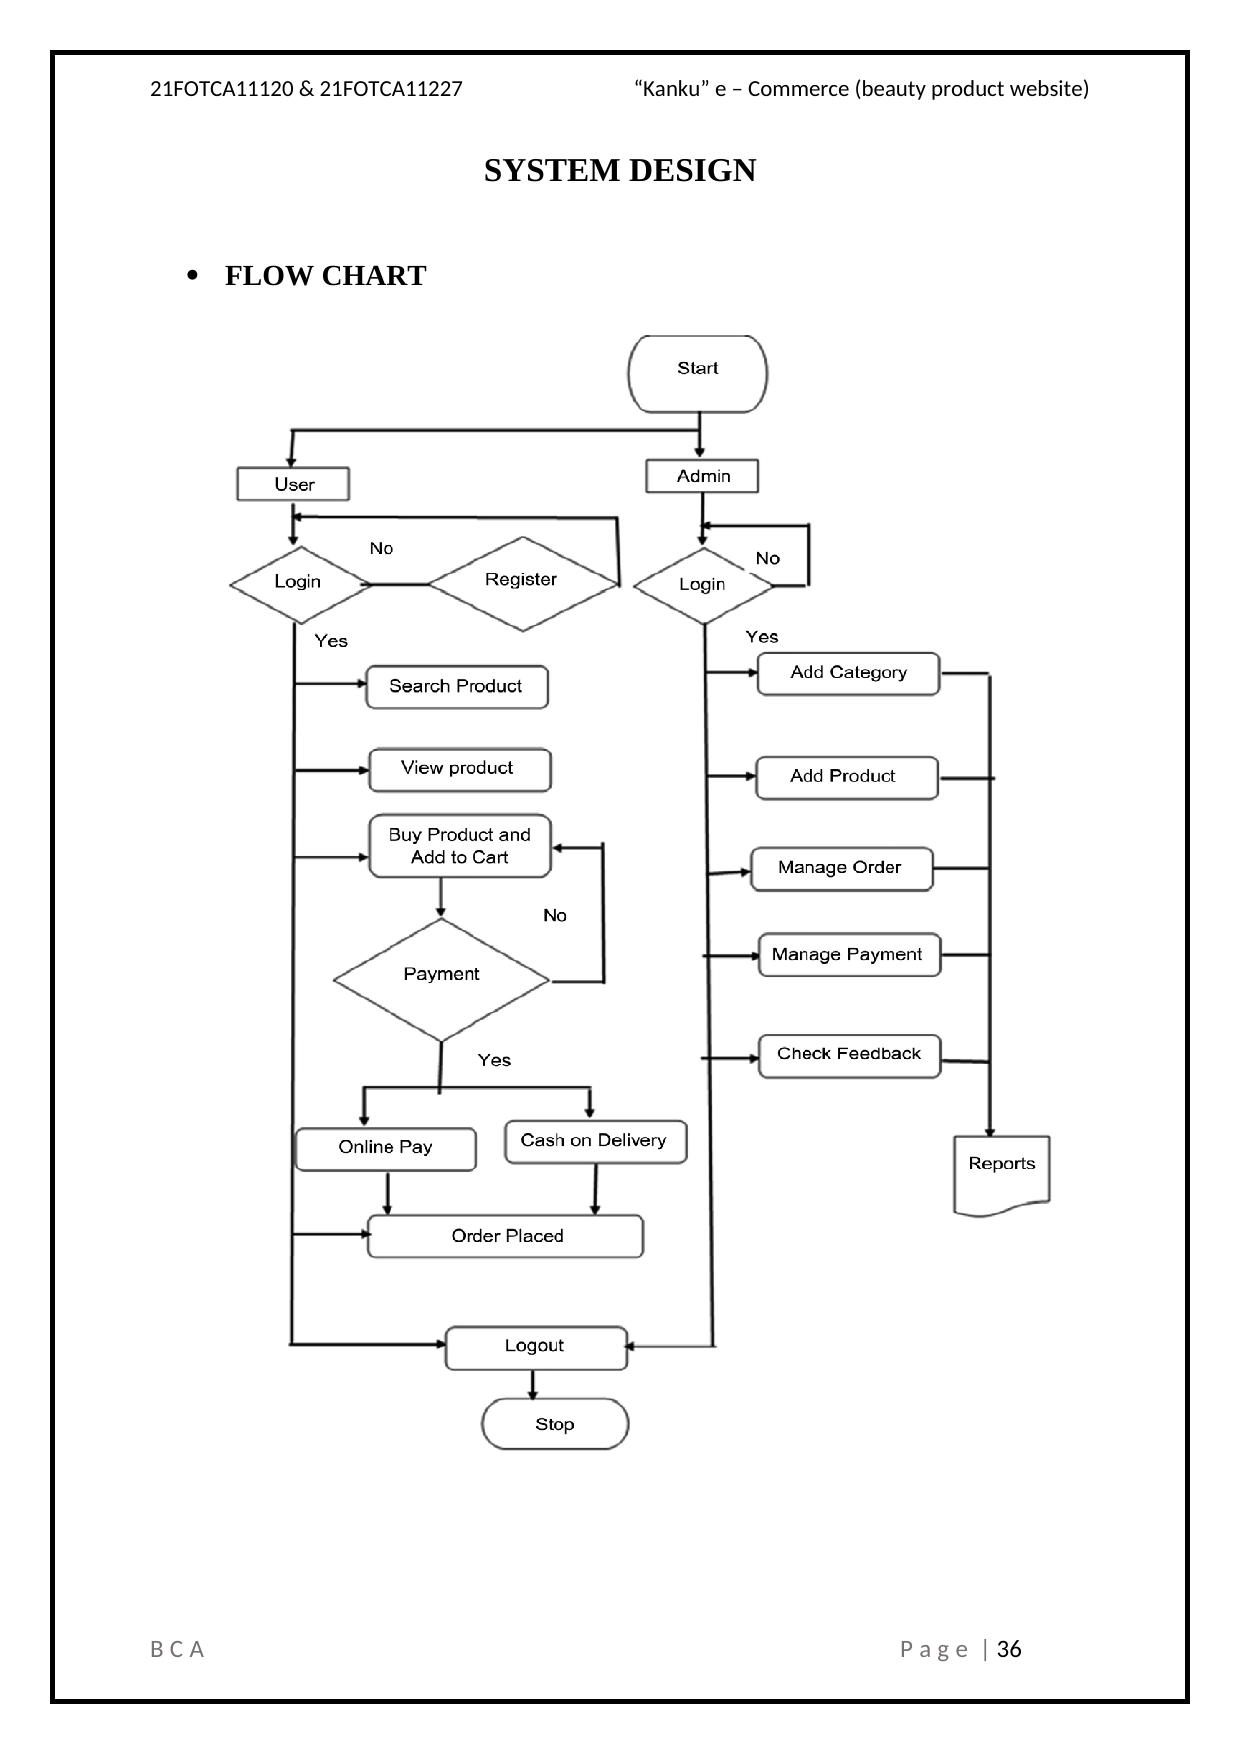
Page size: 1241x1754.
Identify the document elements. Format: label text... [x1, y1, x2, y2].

picture [224, 328, 1056, 1451]
list FLOW CHART [187, 258, 1090, 292]
text SYSTEM DESIGN [150, 150, 1090, 188]
